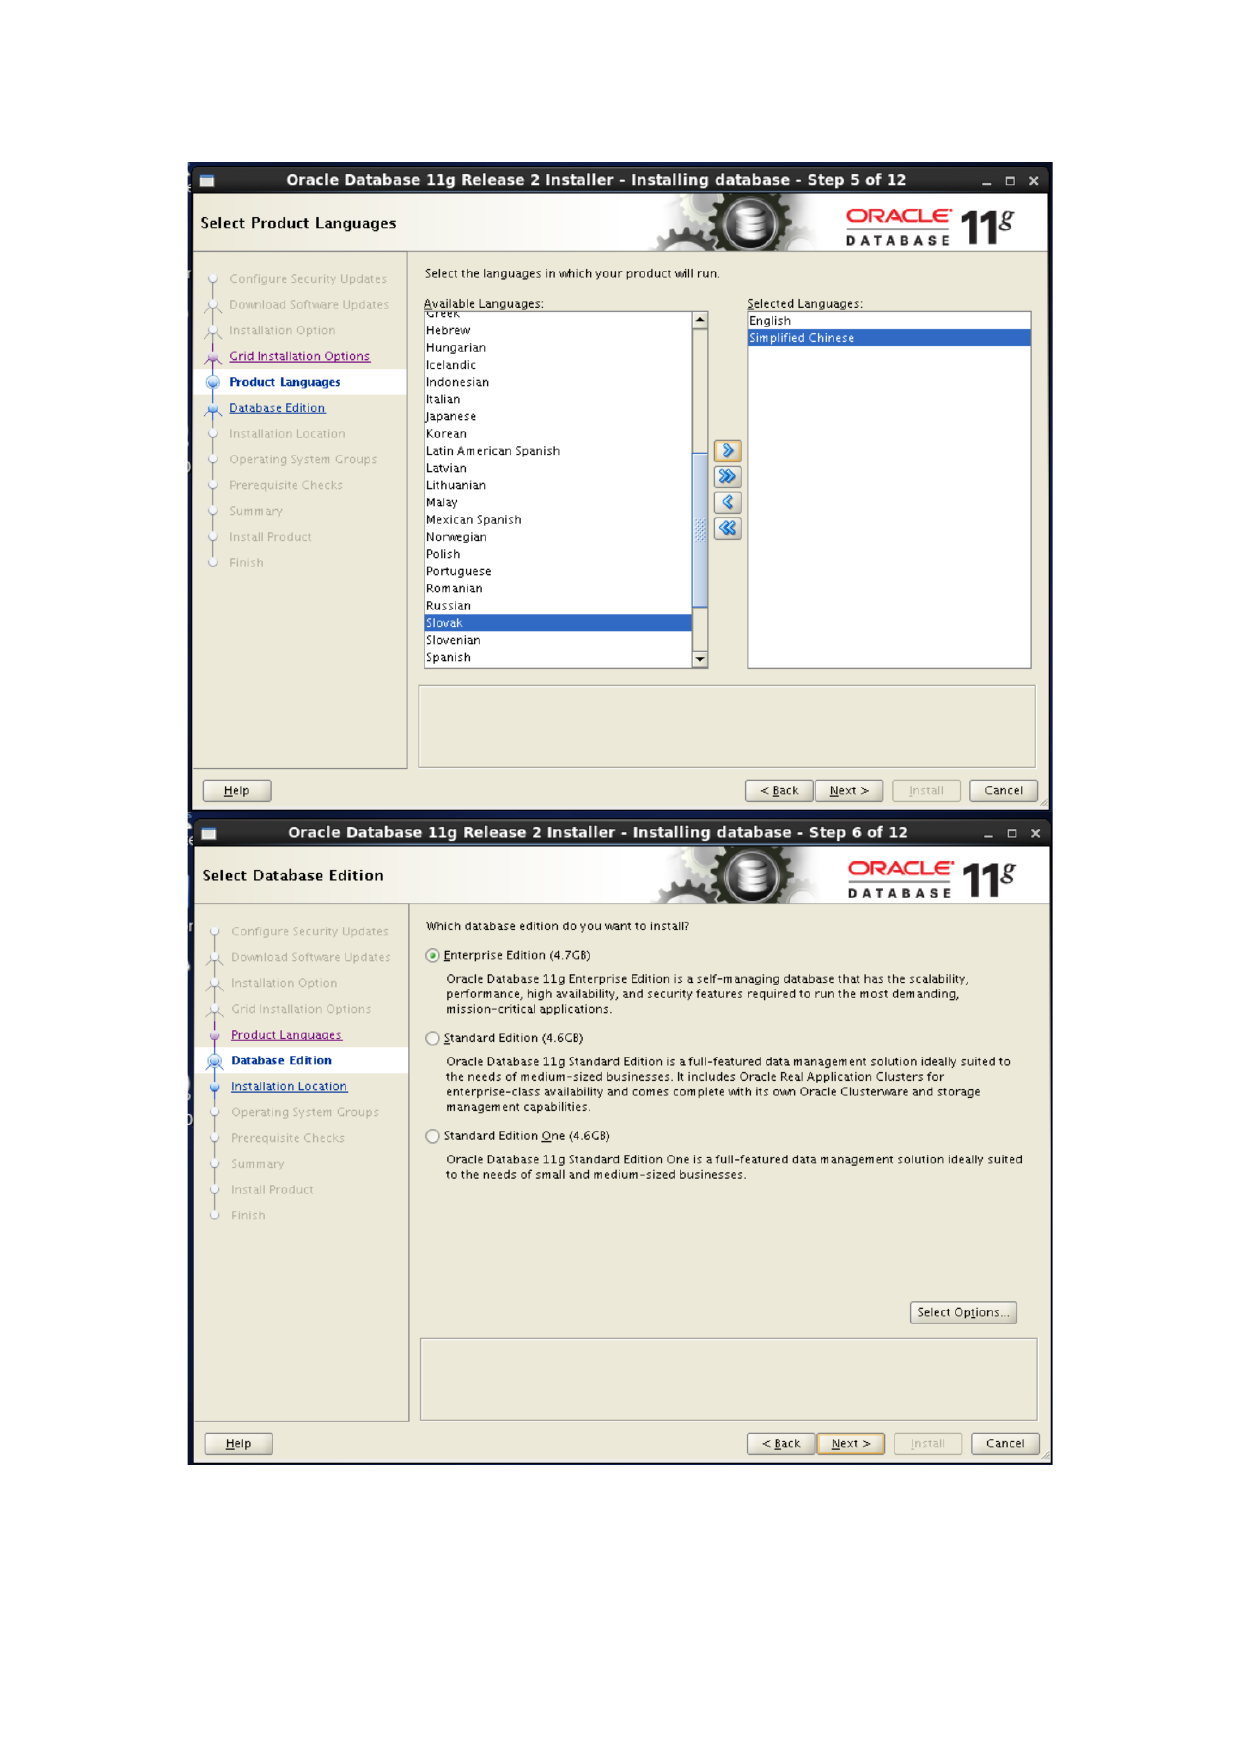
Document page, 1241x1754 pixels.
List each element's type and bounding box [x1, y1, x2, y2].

picture [187, 162, 1053, 1465]
